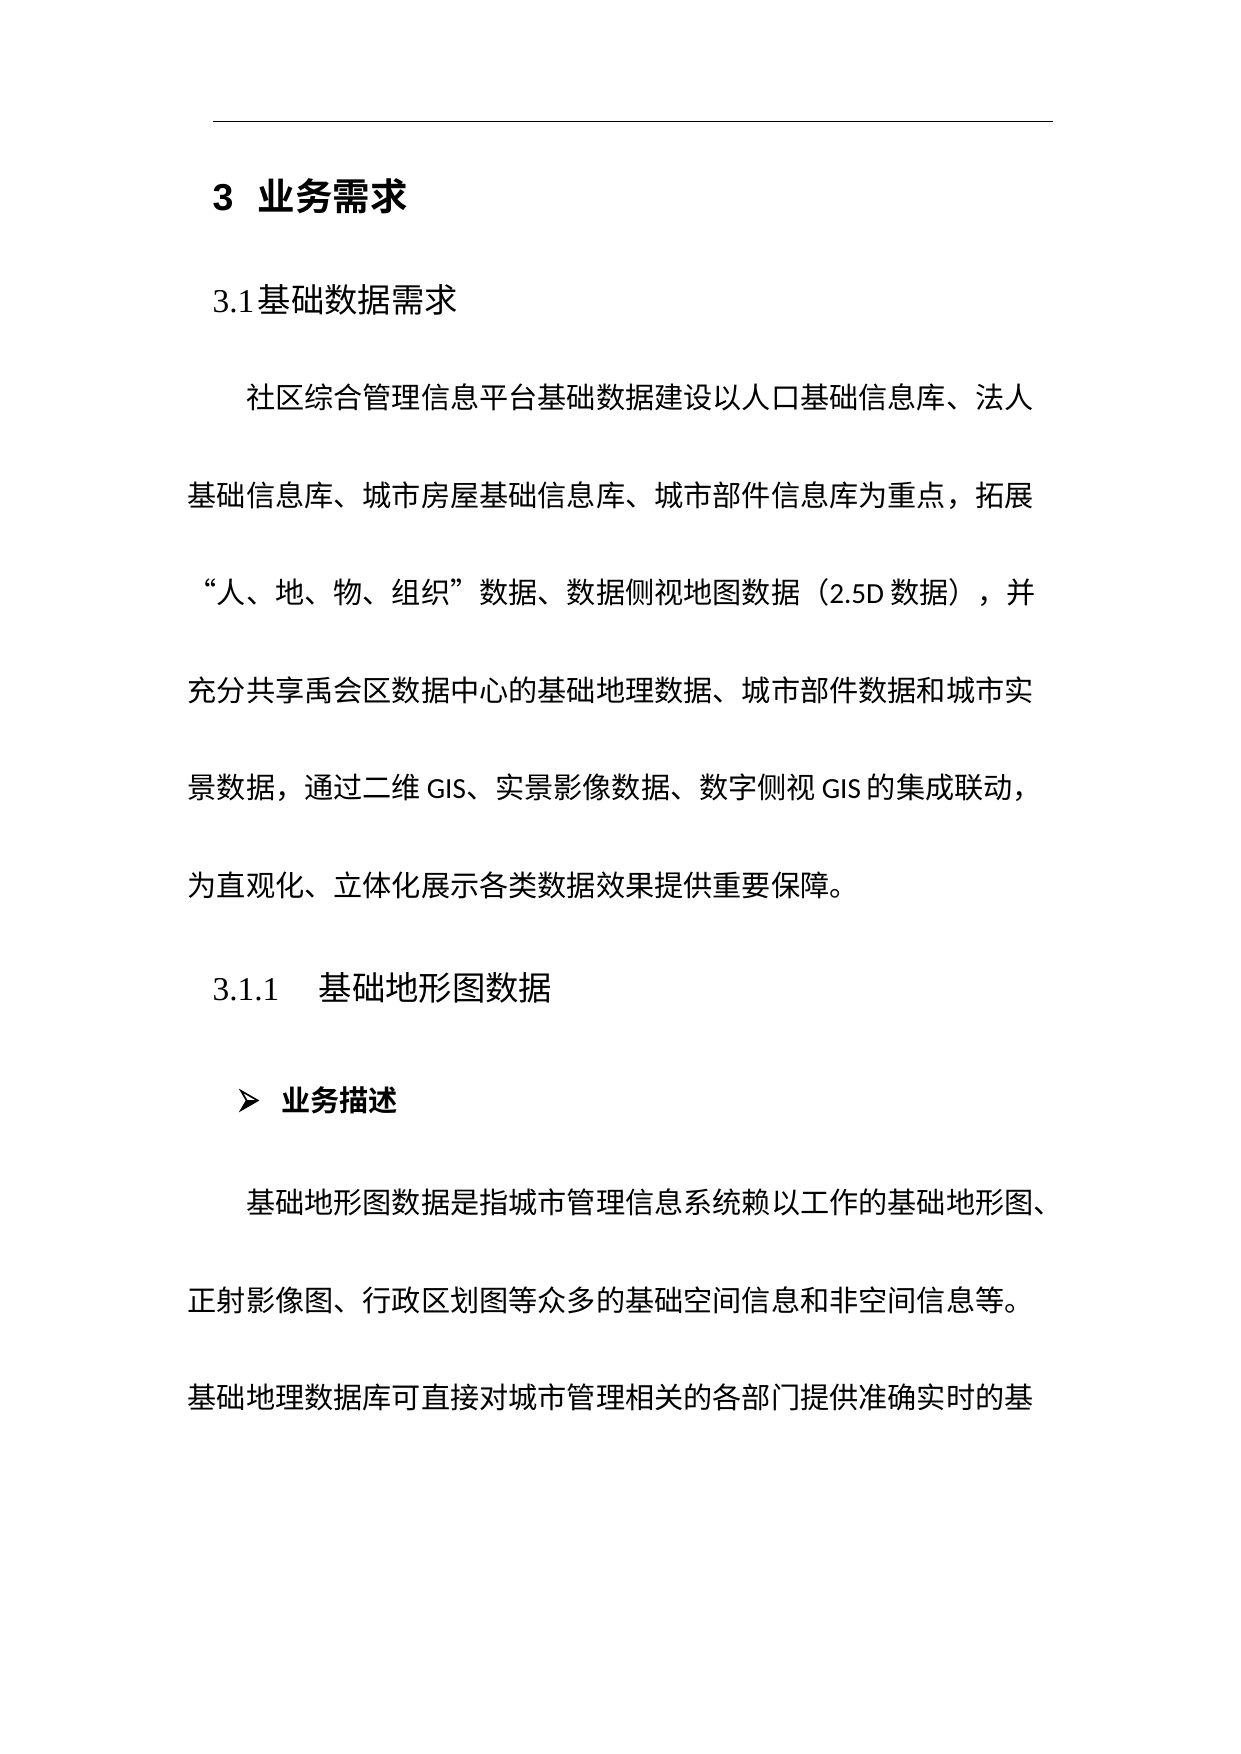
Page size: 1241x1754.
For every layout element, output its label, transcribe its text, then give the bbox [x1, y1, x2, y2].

subtitle 业务需求 [212, 162, 1053, 227]
subtitle 基础数据需求 [212, 266, 1053, 331]
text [187, 1168, 1053, 1428]
subtitle 基础地形图数据 [212, 953, 1053, 1018]
text 社区综合管理信息平台基础数据建设以人口基础信息库、法人基础信息库、城市房屋基础信息库、城市部件信息库为重点，拓展“人、地、物、组织”数据、数据侧视地图数据（2.5D数据），并充分共享禹会区数据中心的基础地理数据、城市部件数据和城市实景数据，通过二维GIS、实景影像数据、数字侧视GIS的集成联动，为直观化、立体化展示各类数据效果提供重要保障。 [187, 363, 1053, 916]
list 业务描述 [237, 1066, 1053, 1131]
